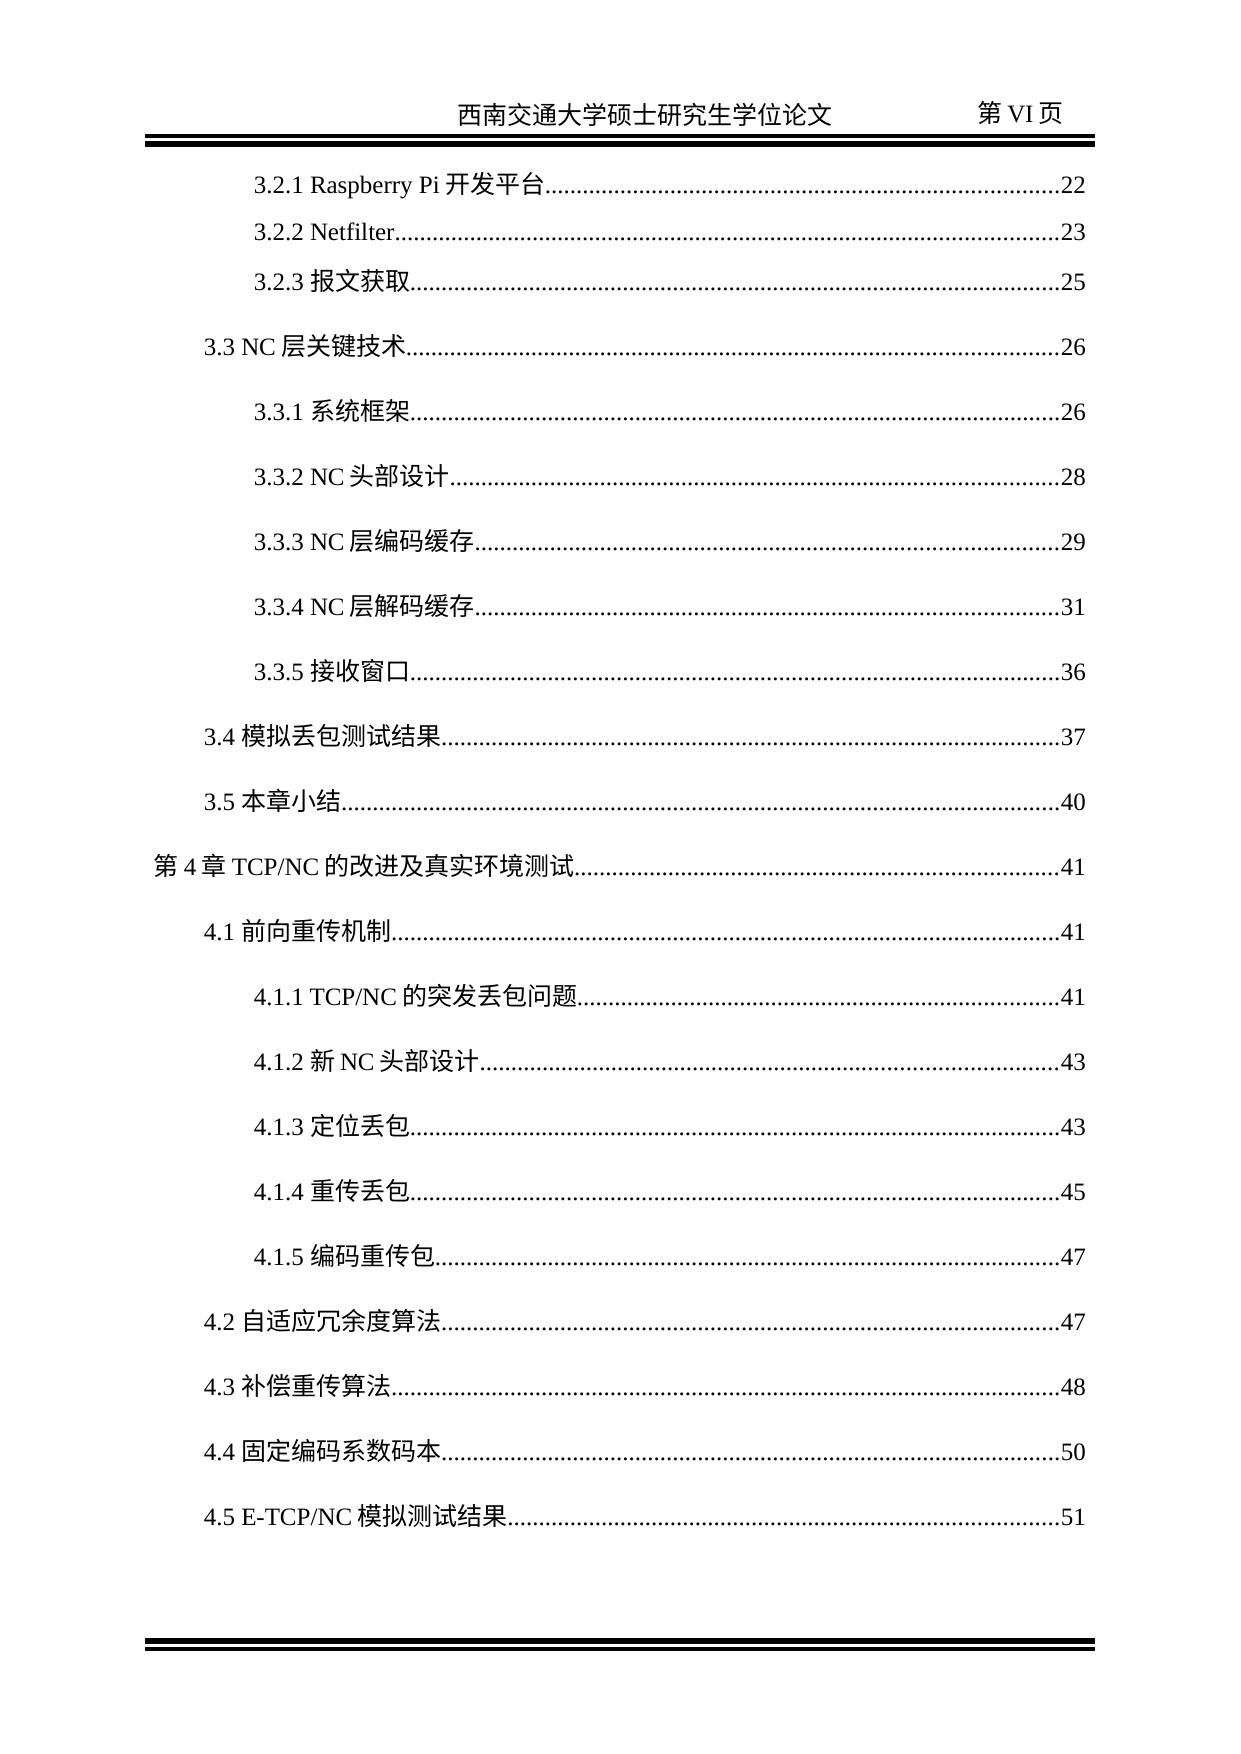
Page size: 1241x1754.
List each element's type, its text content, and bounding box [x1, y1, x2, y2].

text 4.1.4 重传丢包 45 [253, 1157, 1087, 1222]
text 3.3.5 接收窗口 36 [253, 637, 1087, 702]
text 3.3.1 系统框架 26 [253, 377, 1087, 442]
text 4.1.1 TCP/NC的突发丢包问题 41 [253, 962, 1087, 1027]
text 4.1.5 编码重传包 47 [253, 1222, 1087, 1287]
text 3.3 NC层关键技术 26 [203, 312, 1087, 377]
text 4.5 E-TCP/NC模拟测试结果 51 [203, 1482, 1087, 1547]
text 4.2 自适应冗余度算法 47 [203, 1287, 1087, 1352]
text 3.5 本章小结 40 [203, 767, 1087, 832]
text 4.1 前向重传机制 41 [203, 897, 1087, 962]
text 4.1.2 新NC头部设计 43 [253, 1027, 1087, 1092]
text 4.1.3 定位丢包 43 [253, 1092, 1087, 1157]
text 3.2.2 Netfilter 23 [253, 215, 1087, 247]
text 3.3.4 NC层解码缓存 31 [253, 572, 1087, 637]
text 第4章 TCP/NC的改进及真实环境测试 41 [153, 832, 1087, 897]
text 3.3.2 NC头部设计 28 [253, 442, 1087, 507]
text 3.2.1 Raspberry Pi开发平台 22 [253, 150, 1087, 215]
text 3.4 模拟丢包测试结果 37 [203, 702, 1087, 767]
text 3.2.3 报文获取 25 [253, 247, 1087, 312]
text 4.3 补偿重传算法 48 [203, 1352, 1087, 1417]
text 4.4 固定编码系数码本 50 [203, 1417, 1087, 1482]
text 3.3.3 NC层编码缓存 29 [253, 507, 1087, 572]
